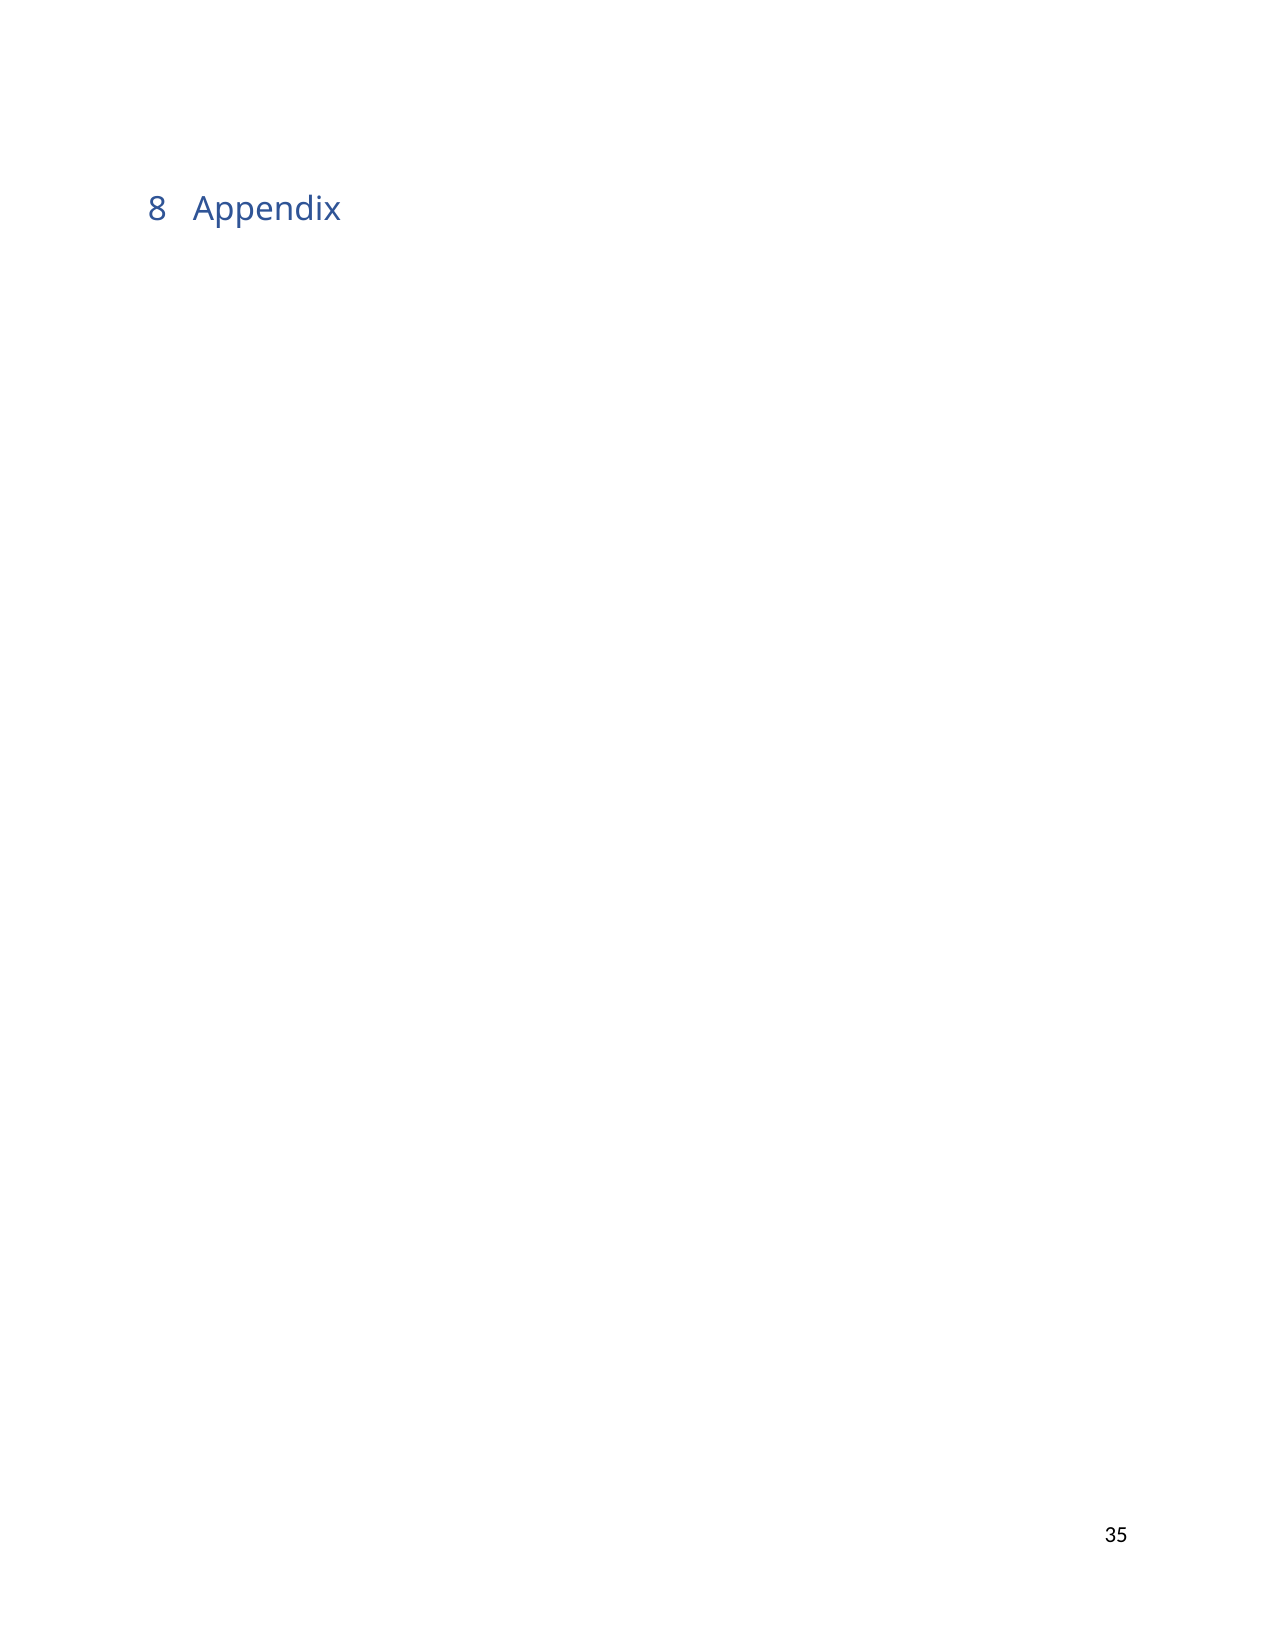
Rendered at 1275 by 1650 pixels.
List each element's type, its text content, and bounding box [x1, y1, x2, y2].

subtitle Appendix [148, 185, 1127, 231]
